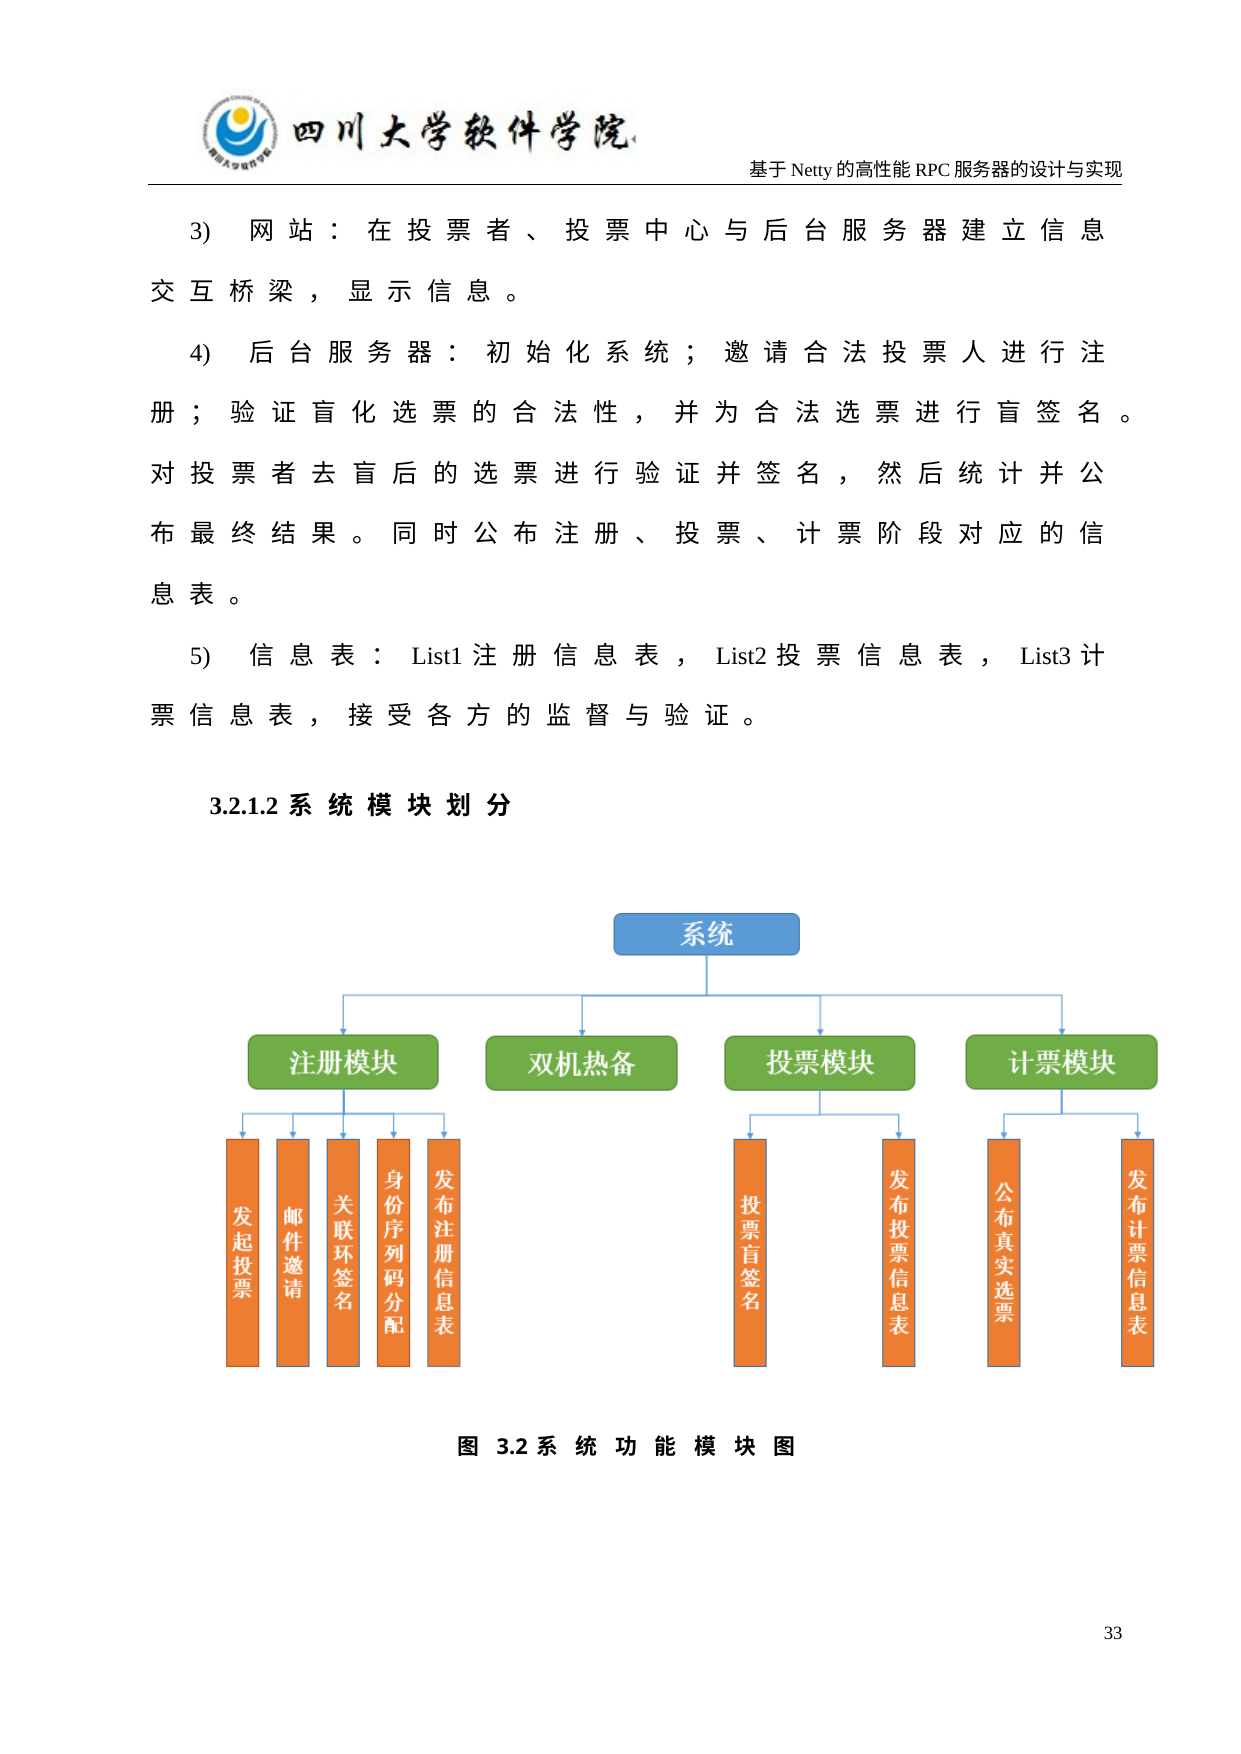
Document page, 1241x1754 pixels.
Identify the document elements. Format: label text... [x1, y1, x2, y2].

list 信息表：List1注册信息表，List2投票信息表，List3计票信息表，接受各方的监督与验证。 [150, 623, 1120, 744]
list 后台服务器：初始化系统；邀请合法投票人进行注册；验证盲化选票的合法性，并为合法选票进行盲签名。对投票者去盲后的选票进行验证并签名，然后统计并公布最终结果。同时公布注册、投票、计票阶段对应的信息表。 [150, 320, 1120, 623]
picture [197, 88, 639, 177]
text 图3.2 系统功能模块图 [150, 1415, 1120, 1475]
list 网站：在投票者、投票中心与后台服务器建立信息交互桥梁，显示信息。 [150, 198, 1120, 320]
picture [209, 898, 1184, 1382]
subtitle 3.2.1.2 系统模块划分 [150, 773, 1120, 834]
